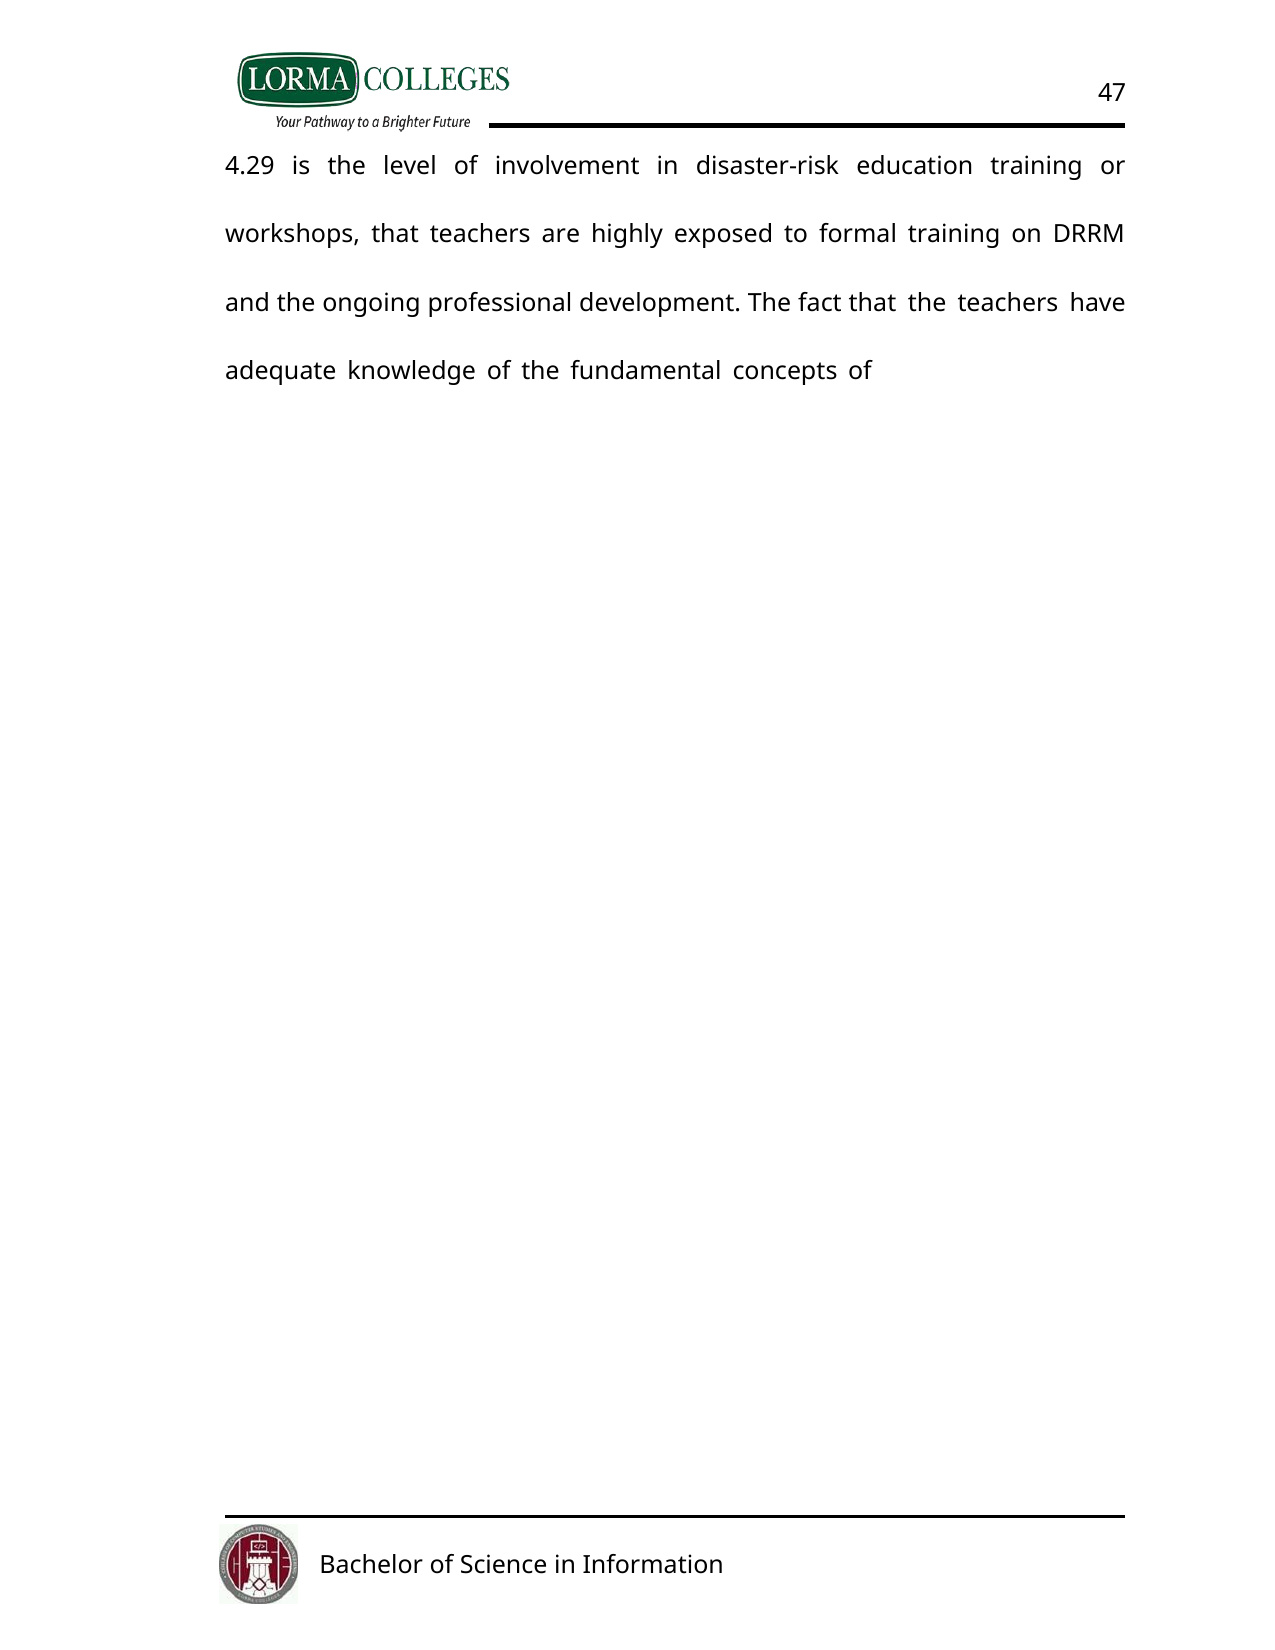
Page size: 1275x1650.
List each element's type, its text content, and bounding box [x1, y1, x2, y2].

picture [225, 41, 521, 148]
picture [219, 1524, 298, 1604]
